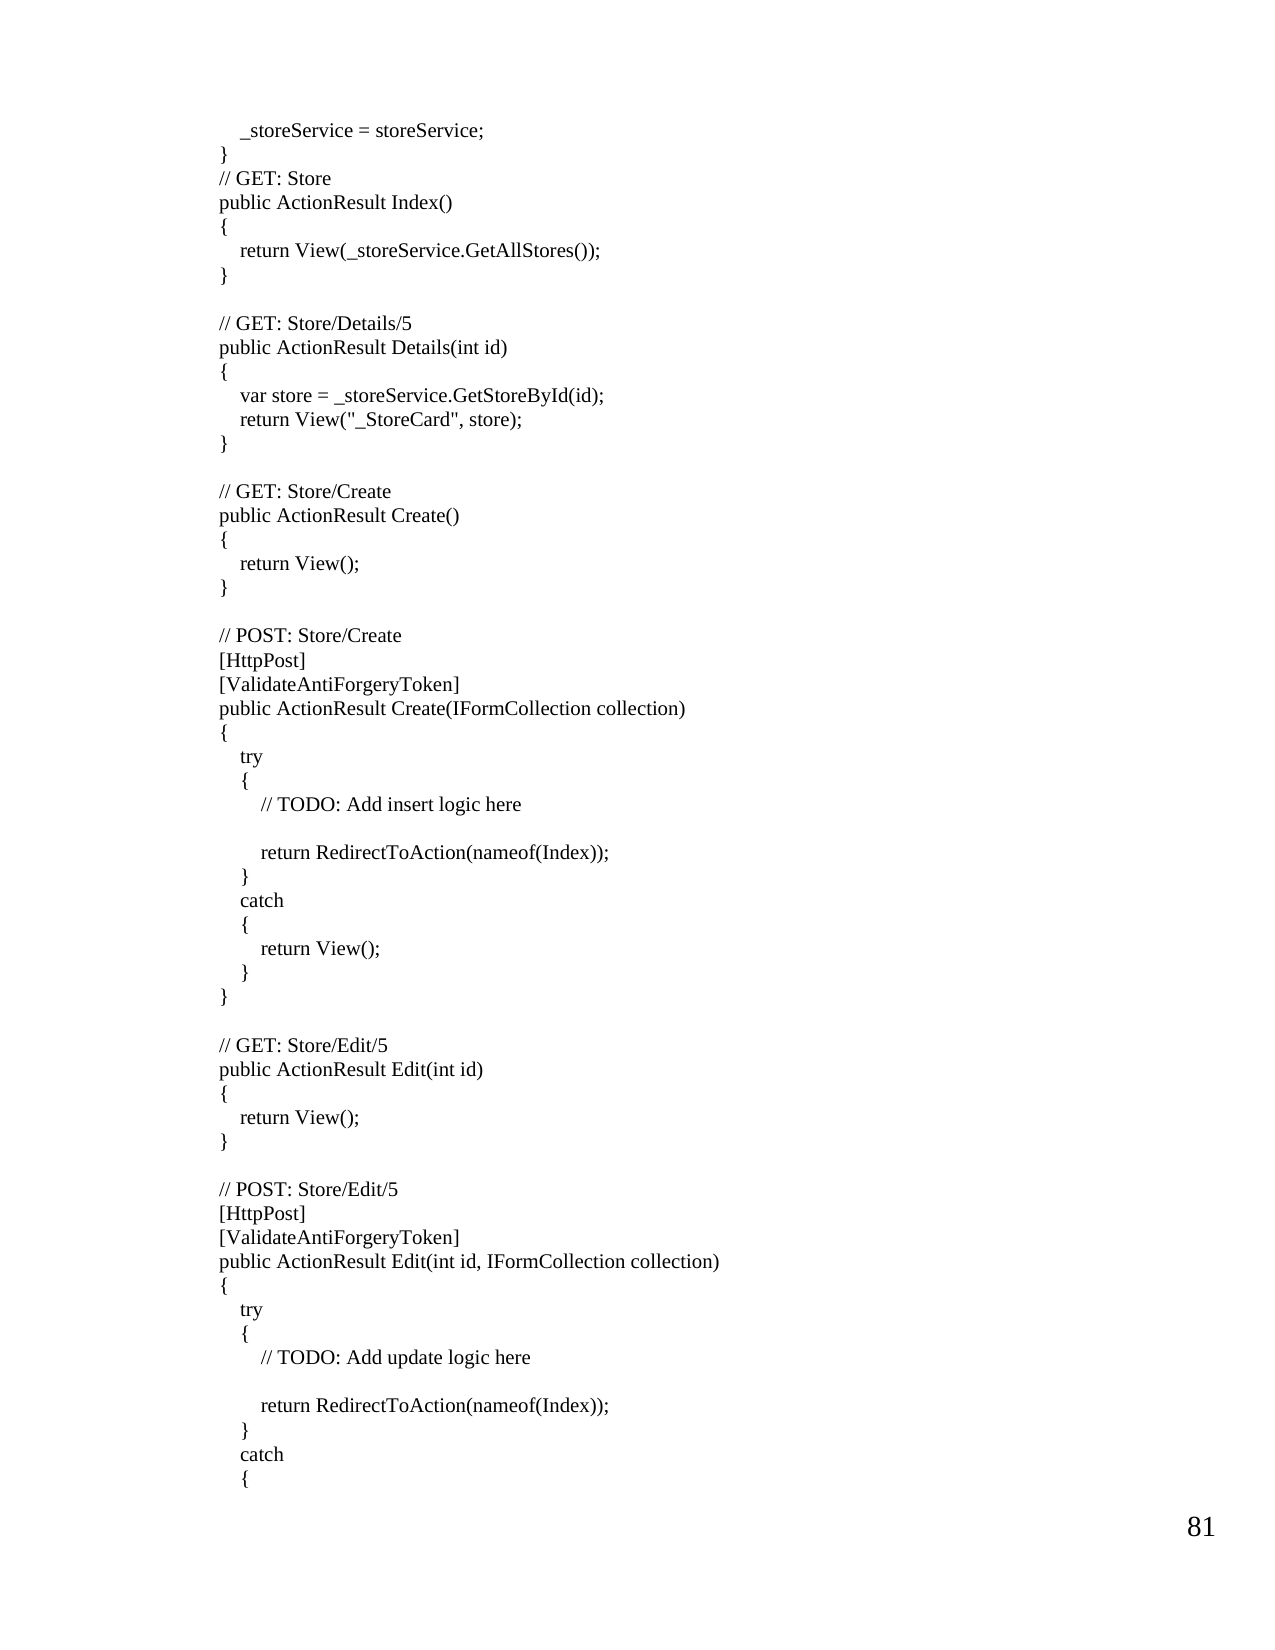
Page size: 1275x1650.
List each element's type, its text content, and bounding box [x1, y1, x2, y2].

text { [177, 1081, 1216, 1105]
text // GET: Store [177, 166, 1216, 190]
text public ActionResult Create(IFormCollection collection) [177, 696, 1216, 720]
text public ActionResult Edit(int id, IFormCollection collection) [177, 1249, 1216, 1273]
text } [177, 1129, 1216, 1153]
text } [177, 142, 1216, 166]
text return RedirectToAction(nameof(Index)); [177, 1393, 1216, 1417]
text { [177, 1273, 1216, 1297]
text { [177, 359, 1216, 383]
text return View(); [177, 1105, 1216, 1129]
text return RedirectToAction(nameof(Index)); [177, 840, 1216, 864]
text { [177, 1466, 1216, 1490]
text { [177, 214, 1216, 238]
text [ValidateAntiForgeryToken] [177, 672, 1216, 696]
text { [177, 768, 1216, 792]
text { [177, 527, 1216, 551]
text } [177, 431, 1216, 455]
text return View(_storeService.GetAllStores()); [177, 238, 1216, 262]
text // GET: Store/Create [177, 479, 1216, 503]
text // POST: Store/Edit/5 [177, 1177, 1216, 1201]
text [ValidateAntiForgeryToken] [177, 1225, 1216, 1249]
text { [177, 912, 1216, 936]
text _storeService = storeService; [177, 118, 1216, 142]
text } [177, 960, 1216, 984]
text { [177, 720, 1216, 744]
text } [177, 984, 1216, 1008]
text public ActionResult Edit(int id) [177, 1057, 1216, 1081]
text public ActionResult Create() [177, 503, 1216, 527]
text // GET: Store/Details/5 [177, 311, 1216, 335]
text try [177, 1297, 1216, 1321]
text [HttpPost] [177, 1201, 1216, 1225]
text return View("_StoreCard", store); [177, 407, 1216, 431]
text var store = _storeService.GetStoreById(id); [177, 383, 1216, 407]
text return View(); [177, 551, 1216, 575]
text // GET: Store/Edit/5 [177, 1032, 1216, 1057]
text // TODO: Add update logic here [177, 1345, 1216, 1369]
text } [177, 262, 1216, 287]
text // POST: Store/Create [177, 623, 1216, 647]
text catch [177, 888, 1216, 912]
text catch [177, 1442, 1216, 1466]
text { [177, 1321, 1216, 1345]
text // TODO: Add insert logic here [177, 792, 1216, 816]
text } [177, 1417, 1216, 1442]
text try [177, 744, 1216, 768]
text public ActionResult Details(int id) [177, 335, 1216, 359]
text } [177, 864, 1216, 888]
text } [177, 575, 1216, 599]
text return View(); [177, 936, 1216, 960]
text public ActionResult Index() [177, 190, 1216, 214]
text [HttpPost] [177, 647, 1216, 672]
